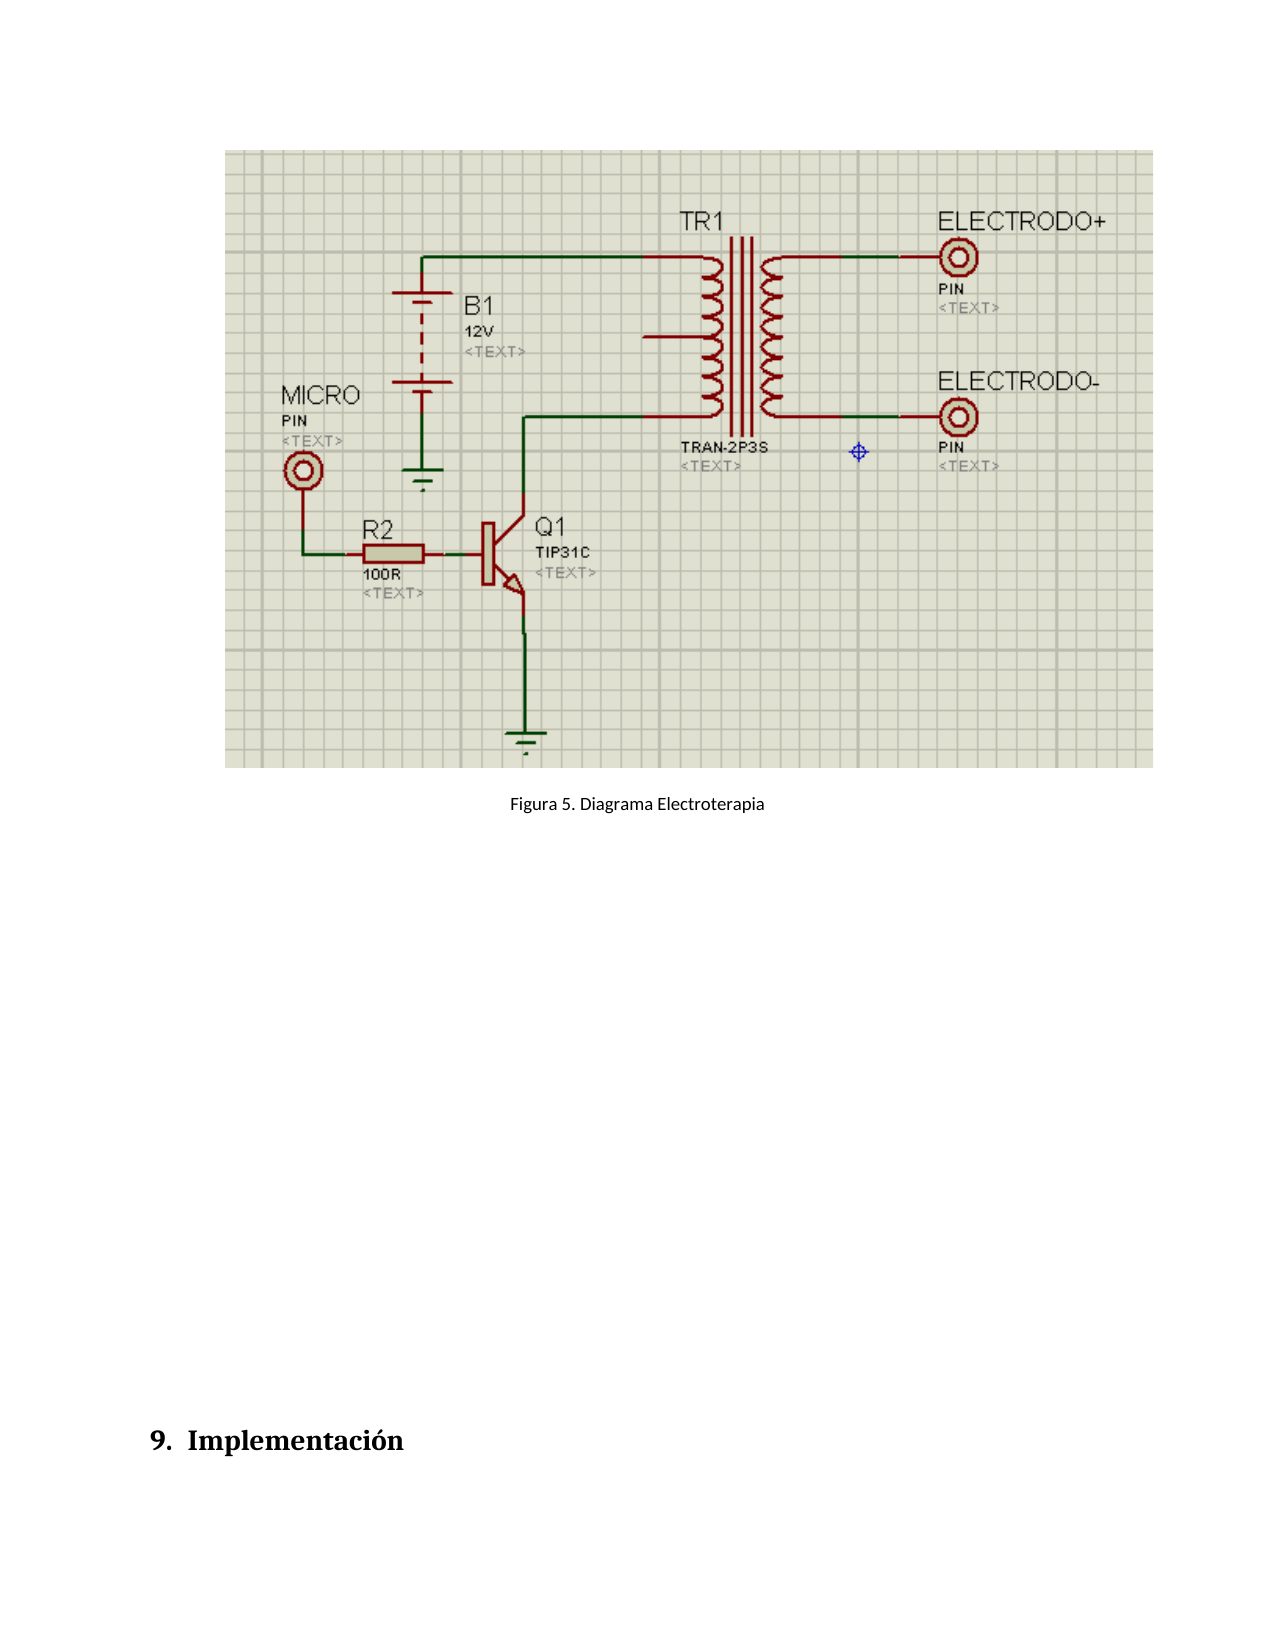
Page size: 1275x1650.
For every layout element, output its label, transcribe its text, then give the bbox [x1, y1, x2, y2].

picture [225, 150, 1154, 768]
subtitle Implementación [150, 1424, 1125, 1457]
text Figura 5. Diagrama Electroterapia [150, 792, 1125, 815]
